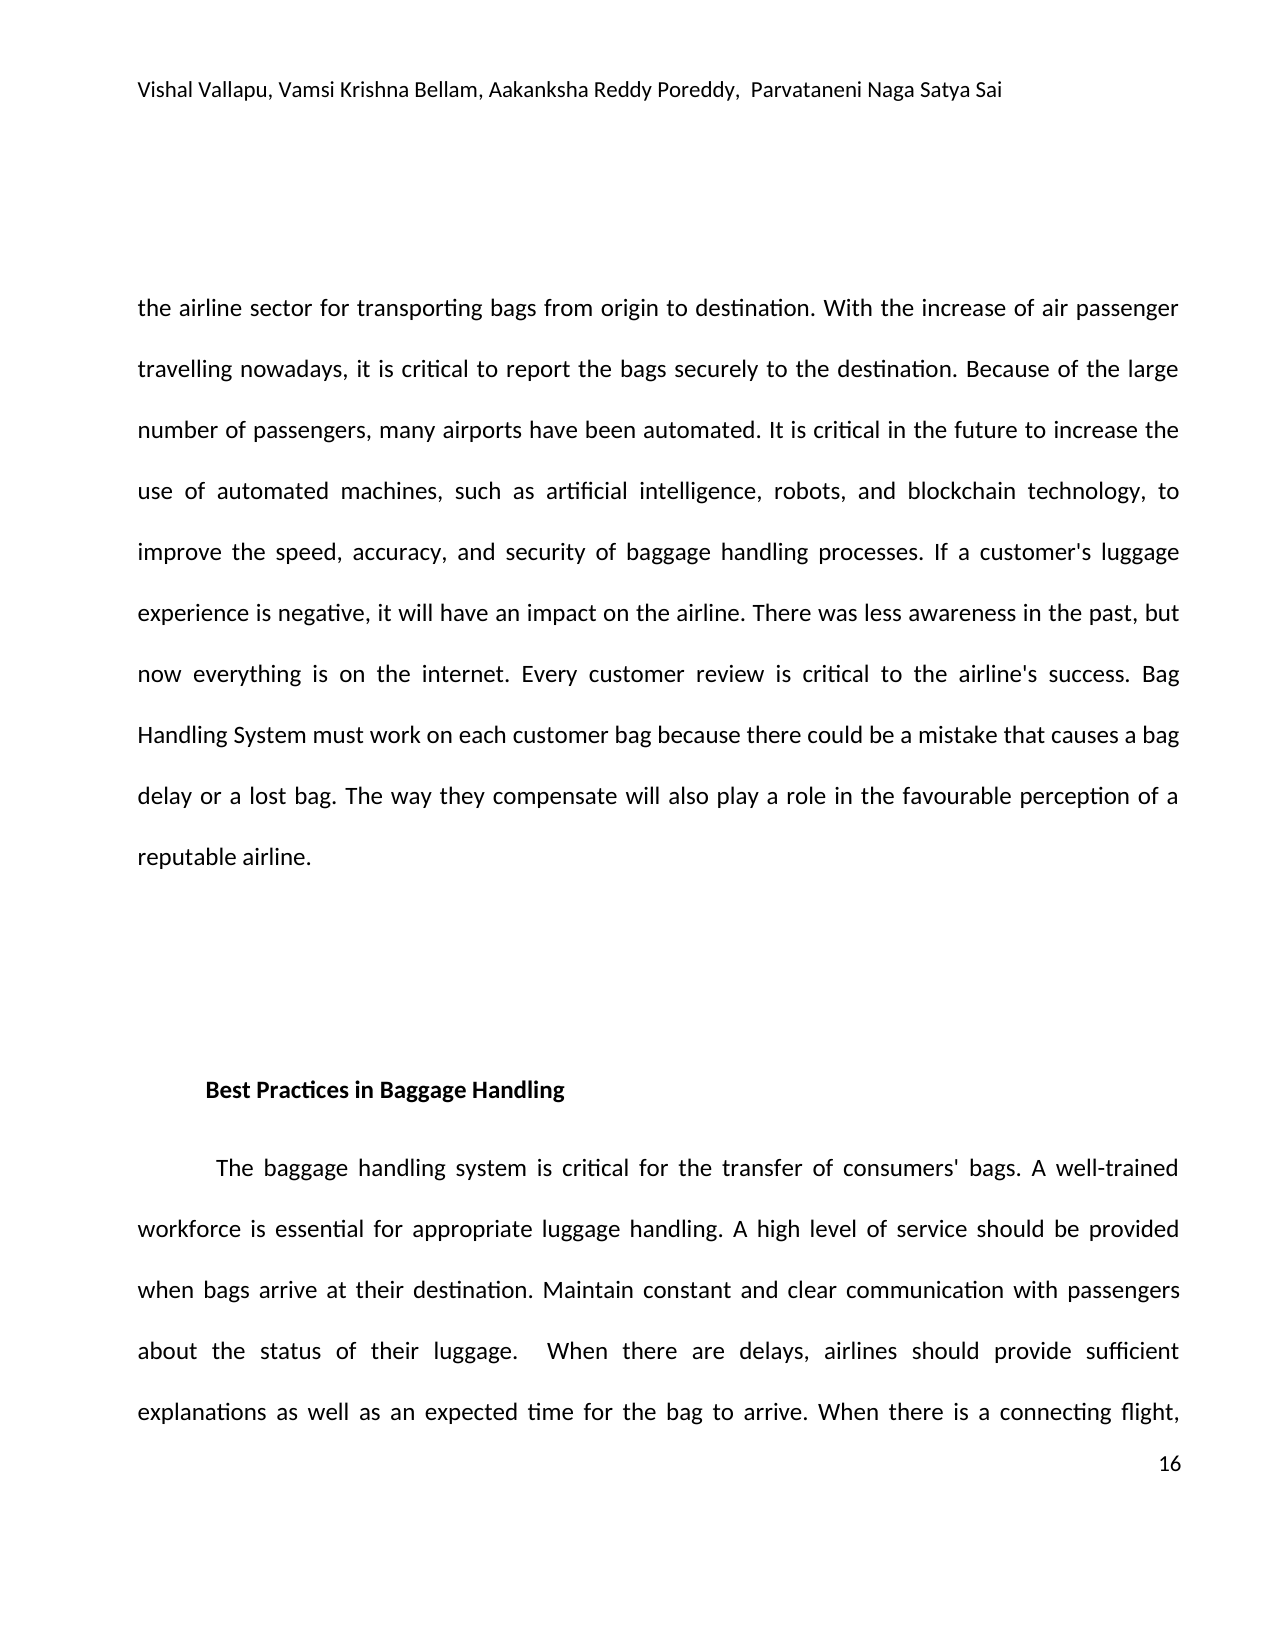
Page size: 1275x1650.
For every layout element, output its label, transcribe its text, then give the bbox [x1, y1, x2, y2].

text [137, 1152, 1181, 1427]
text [137, 292, 1181, 872]
text Best Practices in Baggage Handling [137, 1074, 1181, 1105]
